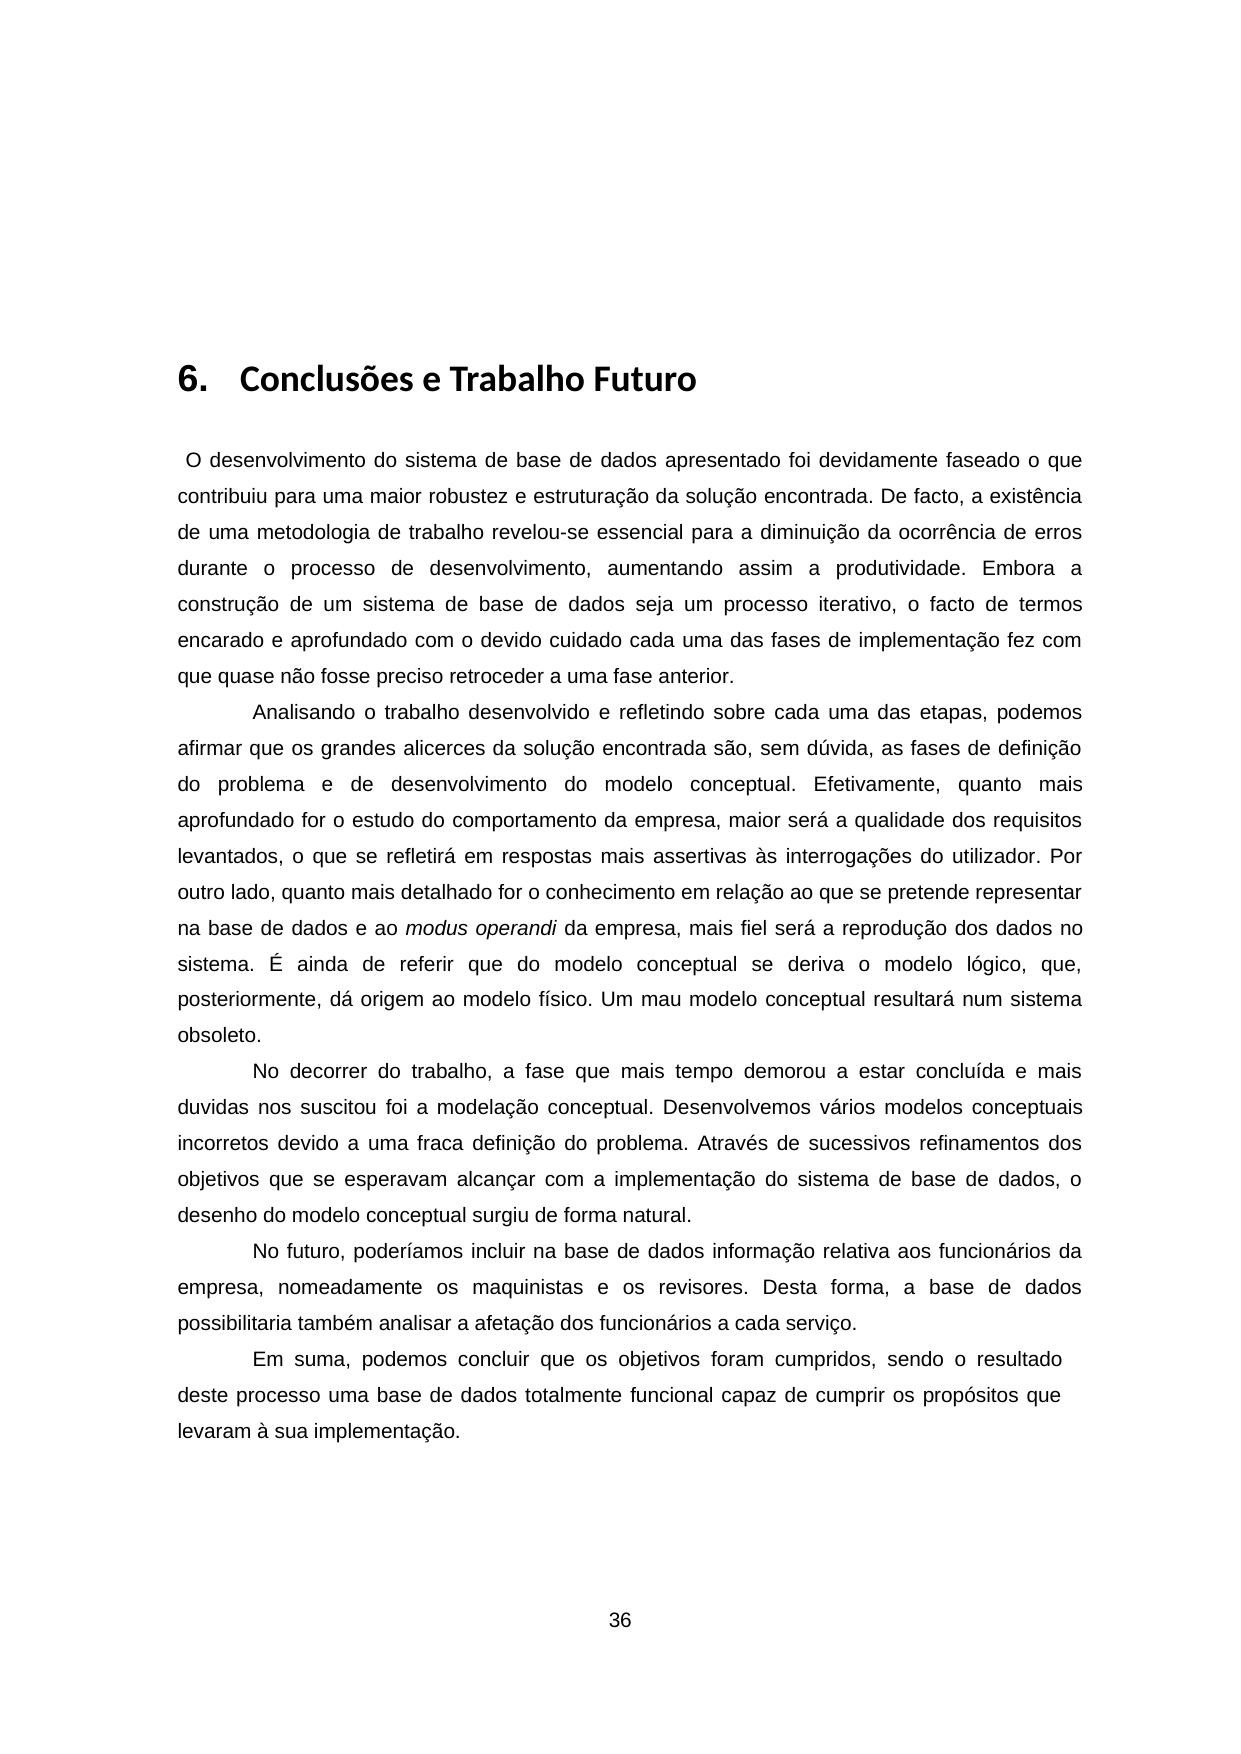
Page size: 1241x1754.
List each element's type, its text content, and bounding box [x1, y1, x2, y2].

text Em suma, podemos concluir que os objetivos foram cumpridos, sendo o resultado deste processo uma base de dados totalmente funcional capaz de cumprir os propósitos que levaram à sua implementação. [177, 1347, 1063, 1442]
text No futuro, poderíamos incluir na base de dados informação relativa aos funcionários da empresa, nomeadamente os maquinistas e os revisores. Desta forma, a base de dados possibilitaria também analisar a afetação dos funcionários a cada serviço. [177, 1239, 1084, 1335]
text O desenvolvimento do sistema de base de dados apresentado foi devidamente faseado o que contribuiu para uma maior robustez e estruturação da solução encontrada. De facto, a existência de uma metodologia de trabalho revelou-se essencial para a diminuição da ocorrência de erros durante o processo de desenvolvimento, aumentando assim a produtividade. Embora a construção de um sistema de base de dados seja um processo iterativo, o facto de termos encarado e aprofundado com o devido cuidado cada uma das fases de implementação fez com que quase não fosse preciso retroceder a uma fase anterior. [177, 448, 1084, 688]
text Analisando o trabalho desenvolvido e refletindo sobre cada uma das etapas, podemos afirmar que os grandes alicerces da solução encontrada são, sem dúvida, as fases de definição do problema e de desenvolvimento do modelo conceptual. Efetivamente, quanto mais aprofundado for o estudo do comportamento da empresa, maior será a qualidade dos requisitos levantados, o que se refletirá em respostas mais assertivas às interrogações do utilizador. Por outro lado, quanto mais detalhado for o conhecimento em relação ao que se pretende representar na base de dados e ao modus operandi da empresa, mais fiel será a reprodução dos dados no sistema. É ainda de referir que do modelo conceptual se deriva o modelo lógico, que, posteriormente, dá origem ao modelo físico. Um mau modelo conceptual resultará num sistema obsoleto. [177, 700, 1084, 1047]
text No decorrer do trabalho, a fase que mais tempo demorou a estar concluída e mais duvidas nos suscitou foi a modelação conceptual. Desenvolvemos vários modelos conceptuais incorretos devido a uma fraca definição do problema. Através de sucessivos refinamentos dos objetivos que se esperavam alcançar com a implementação do sistema de base de dados, o desenho do modelo conceptual surgiu de forma natural. [177, 1059, 1084, 1227]
text Conclusões e Trabalho Futuro [177, 354, 1063, 400]
